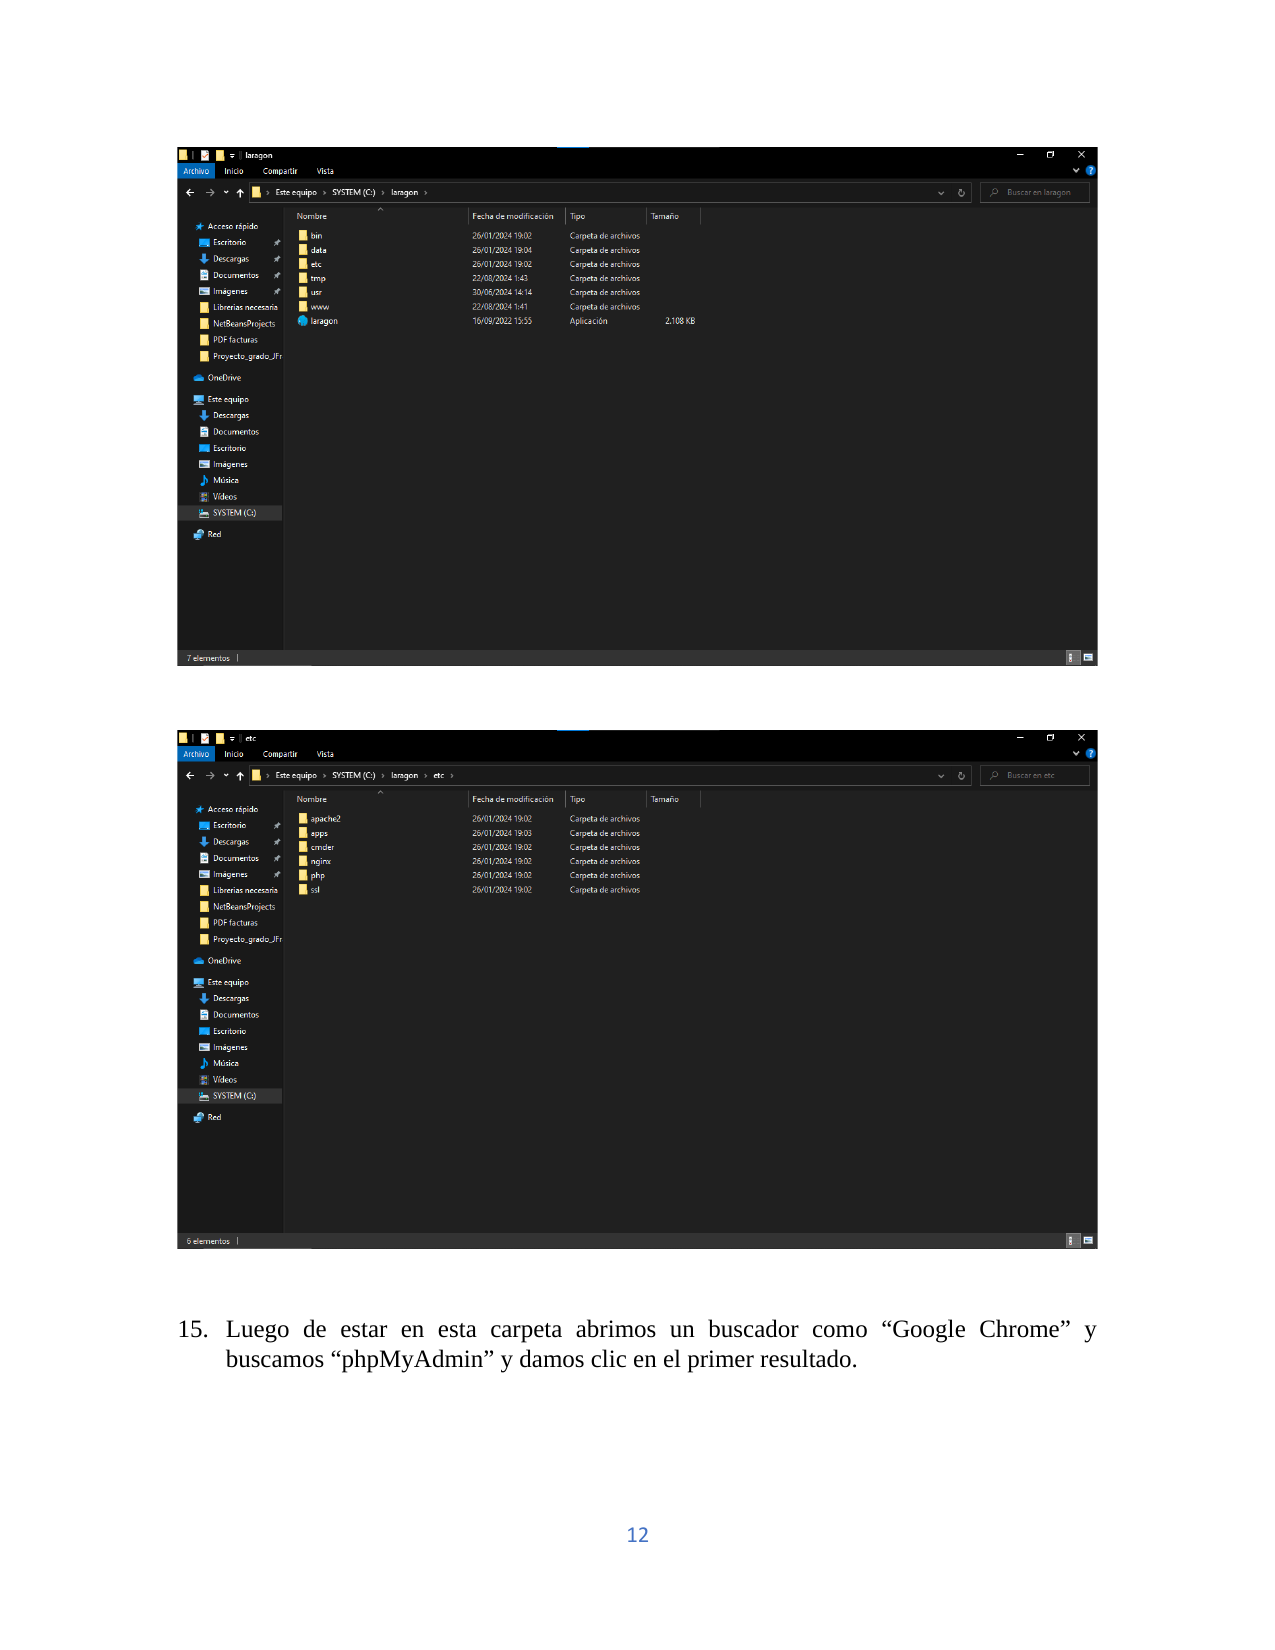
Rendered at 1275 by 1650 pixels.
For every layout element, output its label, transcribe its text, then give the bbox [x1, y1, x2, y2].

list Luego de estar en esta carpeta abrimos un buscador como “Google Chrome” y buscamos “phpMyAdmin” y damos clic en el primer resultado. [177, 1314, 1098, 1373]
picture [177, 147, 1098, 666]
picture [177, 730, 1098, 1249]
